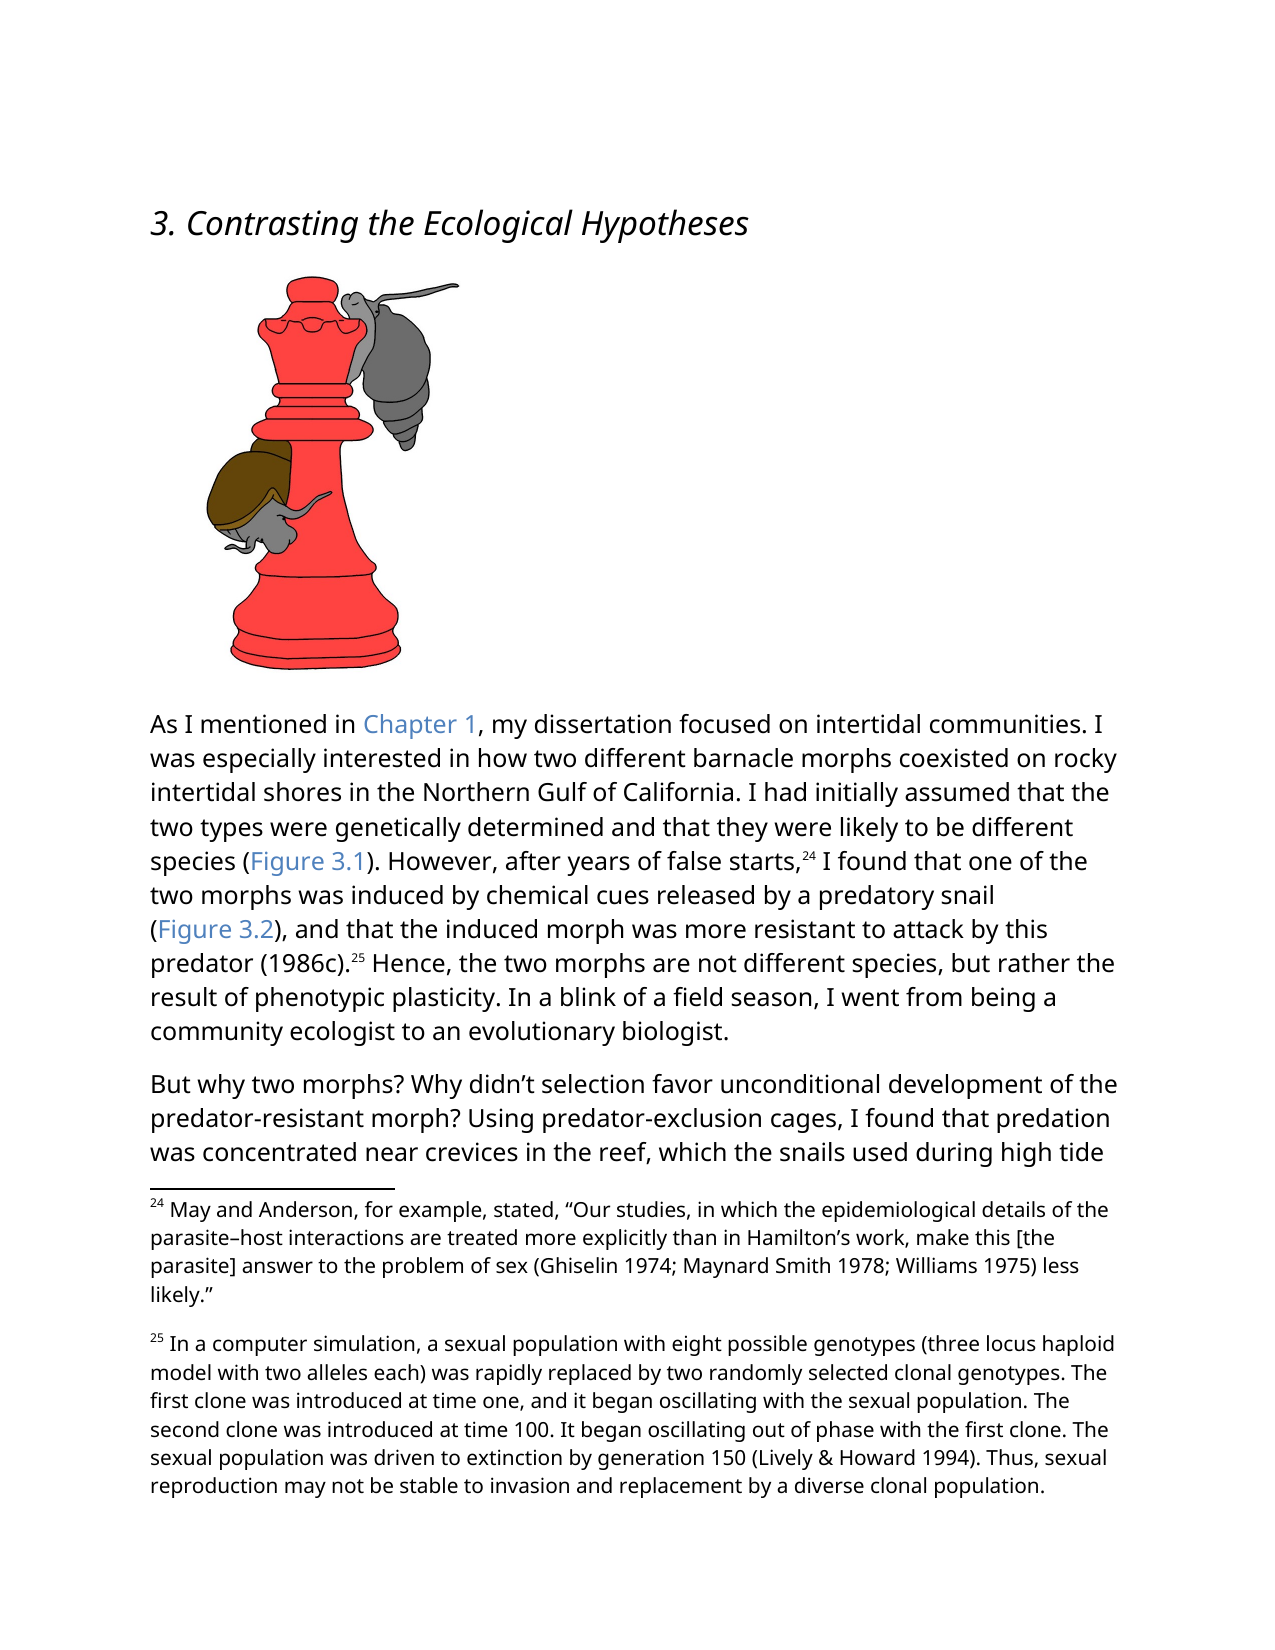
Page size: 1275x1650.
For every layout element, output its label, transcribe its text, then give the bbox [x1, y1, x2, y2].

text As I mentioned in Chapter 1, my dissertation focused on intertidal communities. I was especially interested in how two different barnacle morphs coexisted on rocky intertidal shores in the Northern Gulf of California. I had initially assumed that the two types were genetically determined and that they were likely to be different species (Figure 3.1). However, after years of false starts, I found that one of the two morphs was induced by chemical cues released by a predatory snail (Figure 3.2), and that the induced morph was more resistant to attack by this predator (1986c). Hence, the two morphs are not different species, but rather the result of phenotypic plasticity. In a blink of a field season, I went from being a community ecologist to an evolutionary biologist. [150, 707, 1125, 1048]
subtitle 3. Contrasting the Ecological Hypotheses [150, 200, 1125, 245]
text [150, 1066, 1125, 1168]
picture [168, 264, 470, 689]
